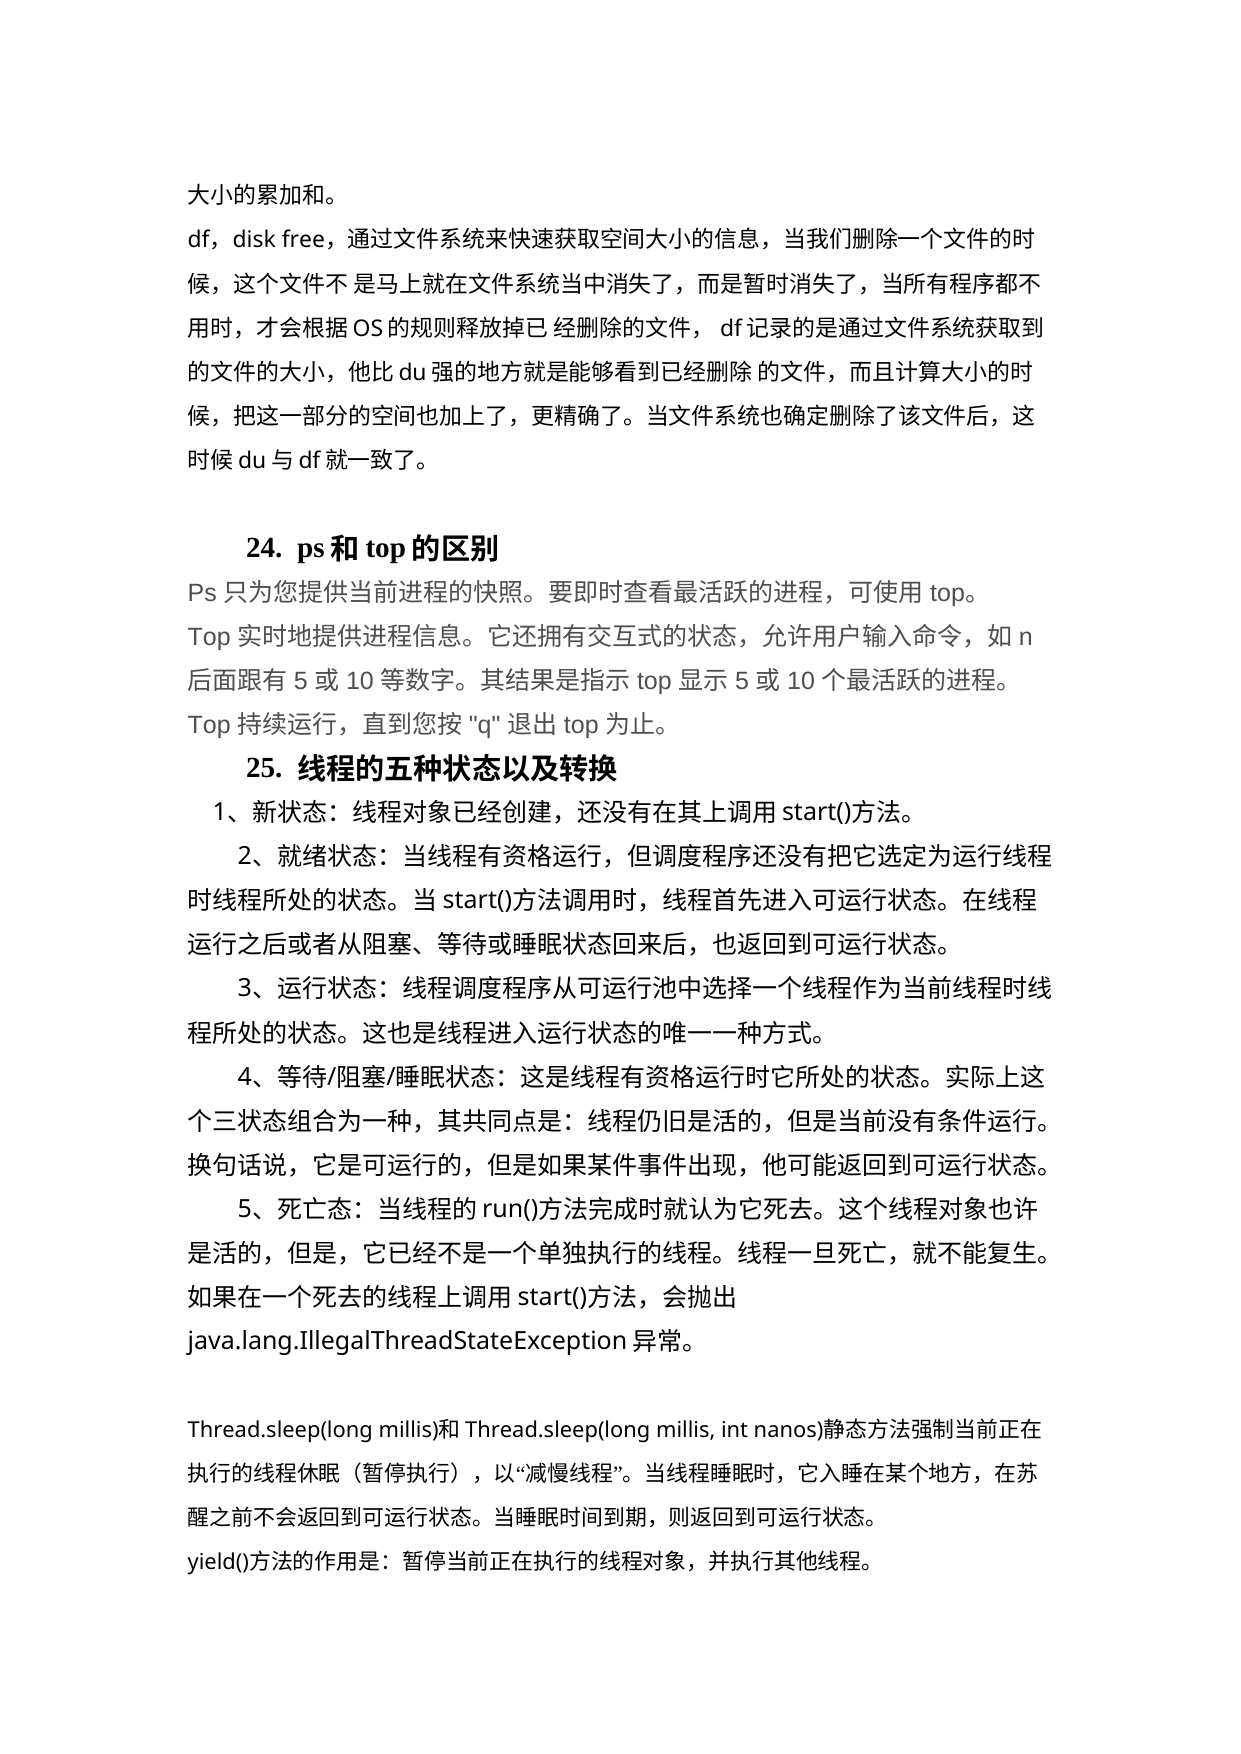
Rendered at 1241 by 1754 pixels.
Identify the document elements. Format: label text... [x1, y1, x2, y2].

text 2、就绪状态：当线程有资格运行，但调度程序还没有把它选定为运行线程时线程所处的状态。当start()方法调用时，线程首先进入可运行状态。在线程运行之后或者从阻塞、等待或睡眠状态回来后，也返回到可运行状态。 [187, 833, 1053, 965]
text yield()方法的作用是：暂停当前正在执行的线程对象，并执行其他线程。 [187, 1538, 1053, 1582]
text ps和top的区别 [187, 524, 1053, 568]
text 线程的五种状态以及转换 [187, 745, 1053, 789]
text Thread.sleep(long millis)和Thread.sleep(long millis, int nanos)静态方法强制当前正在执行的线程休眠（暂停执行），以“减慢线程”。当线程睡眠时，它入睡在某个地方，在苏醒之前不会返回到可运行状态。当睡眠时间到期，则返回到可运行状态。 [187, 1406, 1053, 1538]
text Ps 只为您提供当前进程的快照。要即时查看最活跃的进程，可使用 top。 Top 实时地提供进程信息。它还拥有交互式的状态，允许用户输入命令，如 n 后面跟有 5 或 10 等数字。其结果是指示 top 显示 5 或 10 个最活跃的进程。Top 持续运行，直到您按 "q" 退出 top 为止。 [187, 568, 1053, 745]
text 4、等待/阻塞/睡眠状态：这是线程有资格运行时它所处的状态。实际上这个三状态组合为一种，其共同点是：线程仍旧是活的，但是当前没有条件运行。换句话说，它是可运行的，但是如果某件事件出现，他可能返回到可运行状态。 [187, 1053, 1053, 1185]
text 1、新状态：线程对象已经创建，还没有在其上调用start()方法。 [187, 789, 1053, 833]
text 3、运行状态：线程调度程序从可运行池中选择一个线程作为当前线程时线程所处的状态。这也是线程进入运行状态的唯一一种方式。 [187, 965, 1053, 1053]
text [187, 172, 1053, 480]
text 5、死亡态：当线程的run()方法完成时就认为它死去。这个线程对象也许是活的，但是，它已经不是一个单独执行的线程。线程一旦死亡，就不能复生。如果在一个死去的线程上调用start()方法，会抛出java.lang.IllegalThreadStateException异常。 [187, 1185, 1053, 1362]
